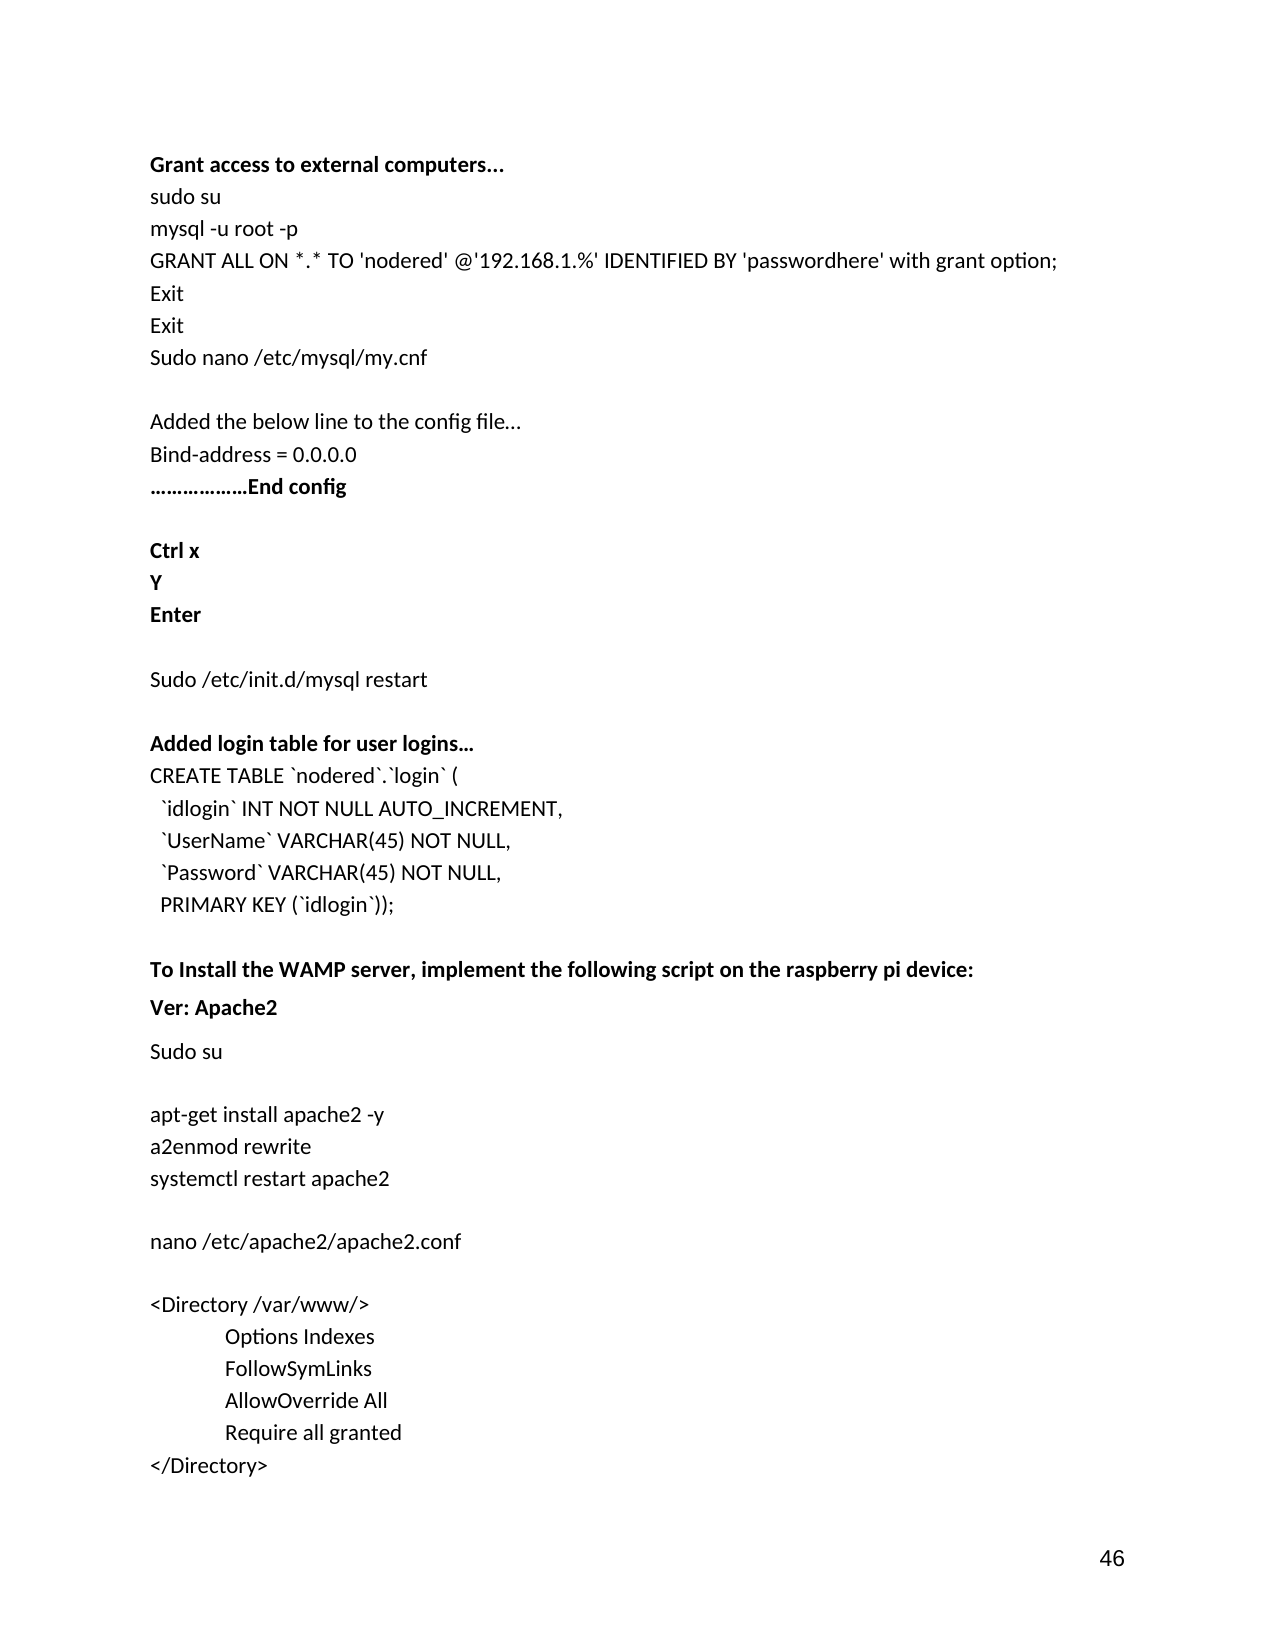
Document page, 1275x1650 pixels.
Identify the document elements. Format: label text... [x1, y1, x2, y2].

title Ver: Apache2 [150, 993, 1125, 1021]
text GRANT ALL ON *.* TO 'nodered' @'192.168.1.%' IDENTIFIED BY 'passwordhere' with grant option; [150, 247, 1125, 274]
text Options Indexes [150, 1322, 1125, 1350]
text Sudo /etc/init.d/mysql restart [150, 665, 1125, 693]
text CREATE TABLE `nodered`.`login` ( [150, 762, 1125, 789]
text </Directory> [150, 1451, 1125, 1479]
text PRIMARY KEY (`idlogin`)); [150, 890, 1125, 918]
text Exit [150, 279, 1125, 307]
text <Directory /var/www/> [150, 1290, 1125, 1318]
text AllowOverride All [150, 1386, 1125, 1414]
text ………………End config [150, 472, 1125, 500]
text mysql -u root -p [150, 214, 1125, 242]
text Bind-address = 0.0.0.0 [150, 440, 1125, 468]
text Grant access to external computers... [150, 150, 1125, 178]
text Exit [150, 311, 1125, 339]
text Enter [150, 601, 1125, 629]
text apt-get install apache2 -y [150, 1100, 1125, 1128]
text FollowSymLinks [150, 1354, 1125, 1382]
text Added login table for user logins… [150, 729, 1125, 757]
text nano /etc/apache2/apache2.conf [150, 1227, 1125, 1255]
text `UserName` VARCHAR(45) NOT NULL, [150, 826, 1125, 854]
title To Install the WAMP server, implement the following script on the raspberry pi device: [150, 955, 1125, 983]
text Sudo su [150, 1037, 1125, 1065]
text Require all granted [150, 1418, 1125, 1447]
text Ctrl x [150, 536, 1125, 564]
text `idlogin` INT NOT NULL AUTO_INCREMENT, [150, 794, 1125, 822]
text `Password` VARCHAR(45) NOT NULL, [150, 858, 1125, 886]
text Y [150, 568, 1125, 596]
text Sudo nano /etc/mysql/my.cnf [150, 343, 1125, 371]
text a2enmod rewrite [150, 1132, 1125, 1160]
text Added the below line to the config file… [150, 407, 1125, 436]
text systemctl restart apache2 [150, 1164, 1125, 1192]
text sudo su [150, 182, 1125, 210]
